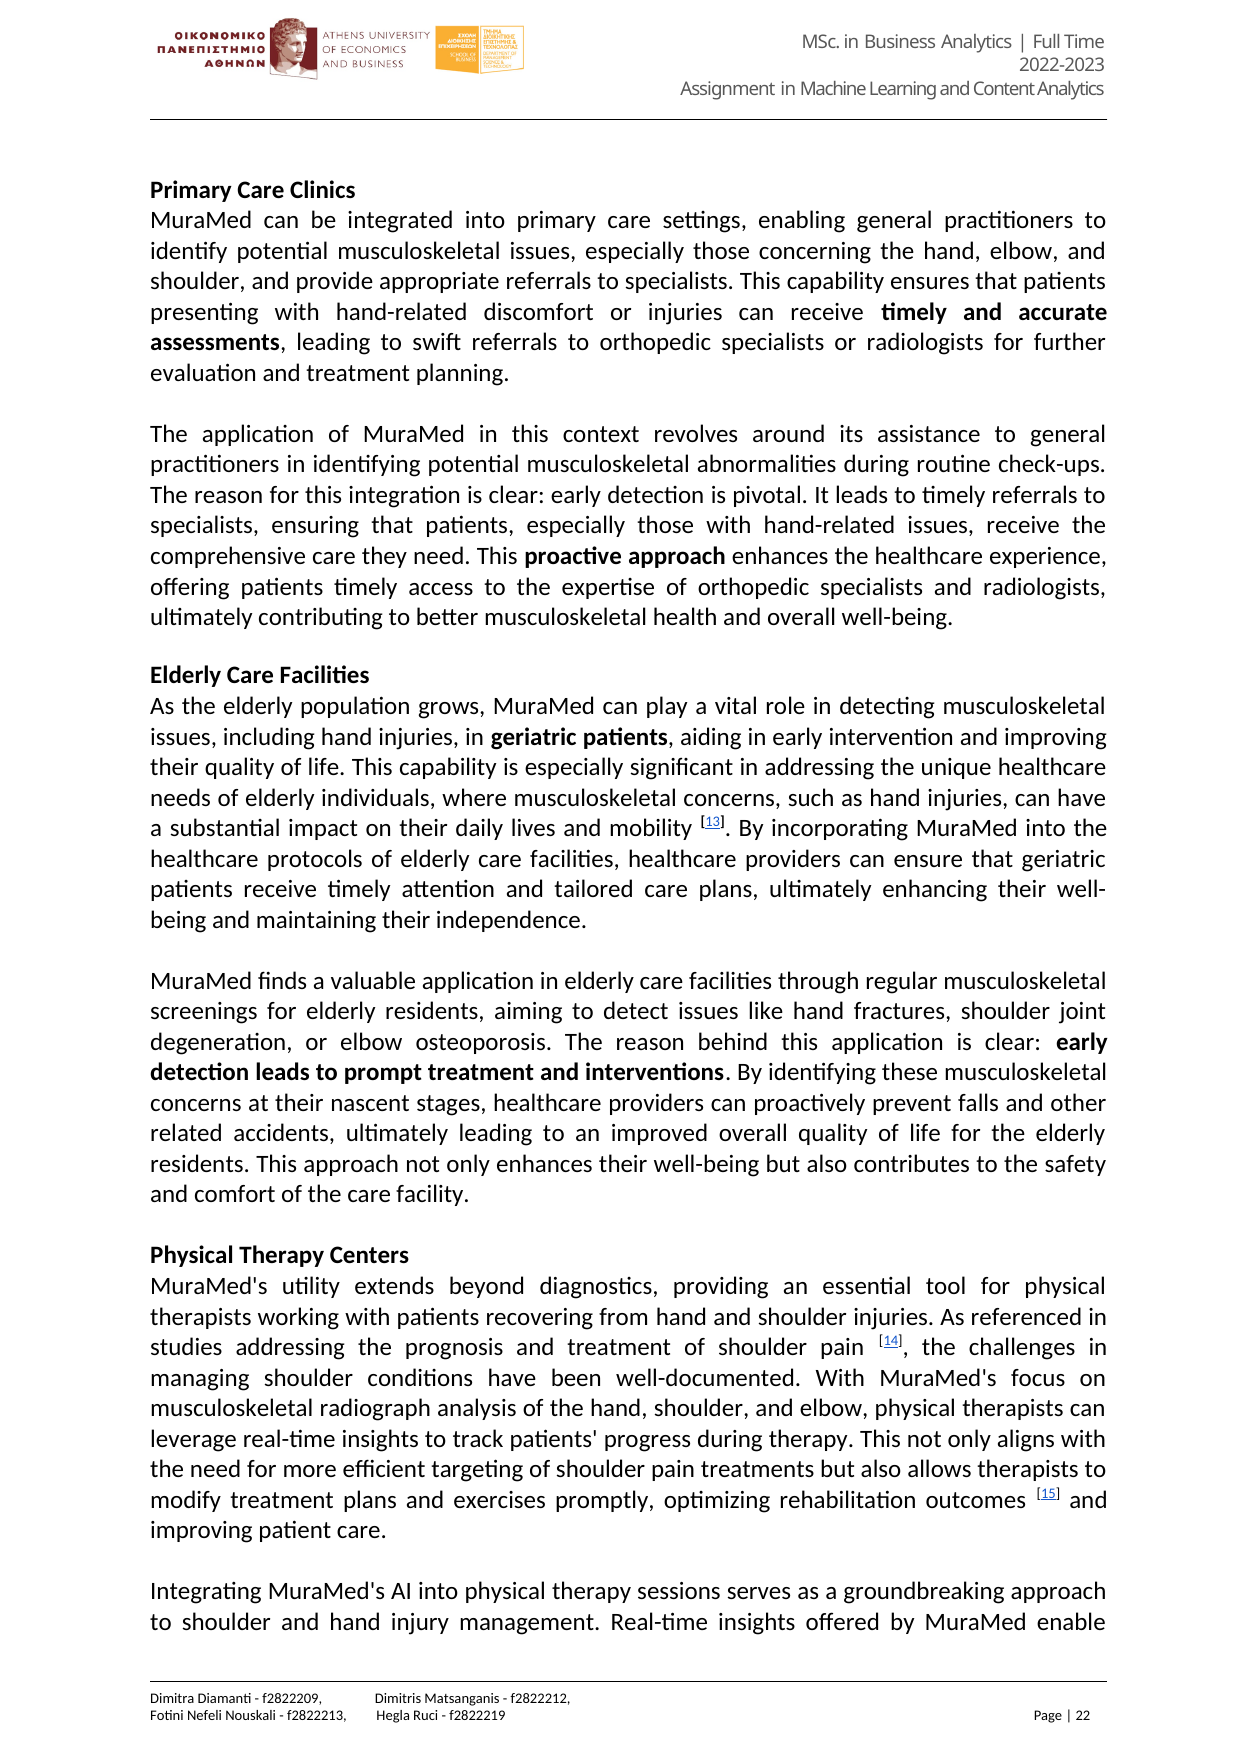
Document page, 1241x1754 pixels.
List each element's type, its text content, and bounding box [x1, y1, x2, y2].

text MuraMed's utility extends beyond diagnostics, providing an essential tool for physical therapists working with patients recovering from hand and shoulder injuries. As referenced in studies addressing the prognosis and treatment of shoulder pain [14], the challenges in managing shoulder conditions have been well-documented. With MuraMed's focus on musculoskeletal radiograph analysis of the hand, shoulder, and elbow, physical therapists can leverage real-time insights to track patients' progress during therapy. This not only aligns with the need for more efficient targeting of shoulder pain treatments but also allows therapists to modify treatment plans and exercises promptly, optimizing rehabilitation outcomes [15] and improving patient care. [150, 1270, 1107, 1545]
subtitle Physical Therapy Centers [150, 1239, 1107, 1270]
subtitle Elderly Care Facilities [150, 660, 1107, 690]
text MuraMed can be integrated into primary care settings, enabling general practitioners to identify potential musculoskeletal issues, especially those concerning the hand, elbow, and shoulder, and provide appropriate referrals to specialists. This capability ensures that patients presenting with hand-related discomfort or injuries can receive timely and accurate assessments, leading to swift referrals to orthopedic specialists or radiologists for further evaluation and treatment planning. [150, 204, 1107, 387]
text The application of MuraMed in this context revolves around its assistance to general practitioners in identifying potential musculoskeletal abnormalities during routine check-ups. The reason for this integration is clear: early detection is pivotal. It leads to timely referrals to specialists, ensuring that patients, especially those with hand-related issues, receive the comprehensive care they need. This proactive approach enhances the healthcare experience, offering patients timely access to the expertise of orthopedic specialists and radiologists, ultimately contributing to better musculoskeletal health and overall well-being. [150, 418, 1107, 632]
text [150, 1575, 1107, 1636]
subtitle Primary Care Clinics [150, 174, 1107, 204]
picture [151, 17, 526, 82]
text MuraMed finds a valuable application in elderly care facilities through regular musculoskeletal screenings for elderly residents, aiming to detect issues like hand fractures, shoulder joint degeneration, or elbow osteoporosis. The reason behind this application is clear: early detection leads to prompt treatment and interventions. By identifying these musculoskeletal concerns at their nascent stages, healthcare providers can proactively prevent falls and other related accidents, ultimately leading to an improved overall quality of life for the elderly residents. This approach not only enhances their well-being but also contributes to the safety and comfort of the care facility. [150, 965, 1107, 1209]
text As the elderly population grows, MuraMed can play a vital role in detecting musculoskeletal issues, including hand injuries, in geriatric patients, aiding in early intervention and improving their quality of life. This capability is especially significant in addressing the unique healthcare needs of elderly individuals, where musculoskeletal concerns, such as hand injuries, can have a substantial impact on their daily lives and mobility [13]. By incorporating MuraMed into the healthcare protocols of elderly care facilities, healthcare providers can ensure that geriatric patients receive timely attention and tailored care plans, ultimately enhancing their well-being and maintaining their independence. [150, 690, 1107, 934]
